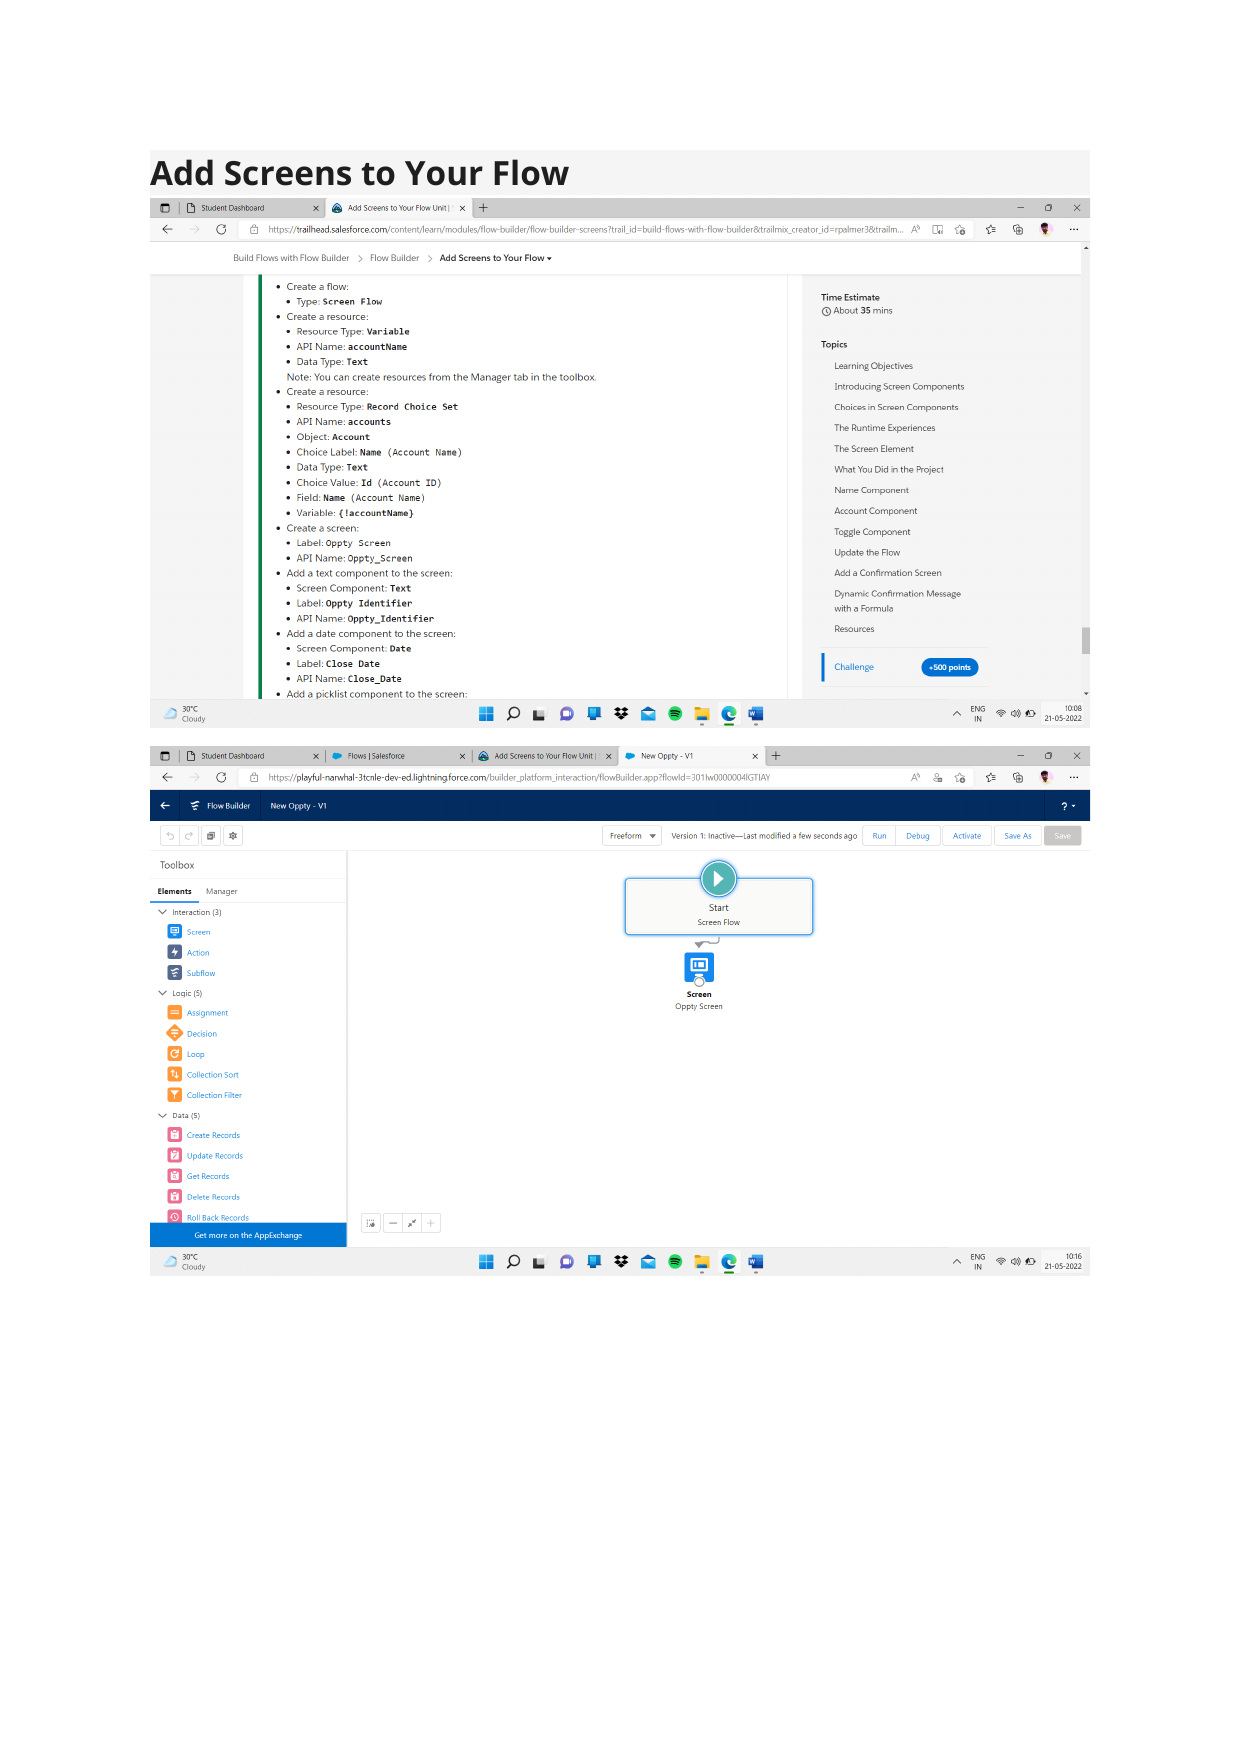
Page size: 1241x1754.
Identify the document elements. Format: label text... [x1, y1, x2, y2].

picture [150, 746, 1091, 1276]
picture [150, 198, 1091, 728]
subtitle Add Screens to Your Flow [150, 150, 1090, 195]
